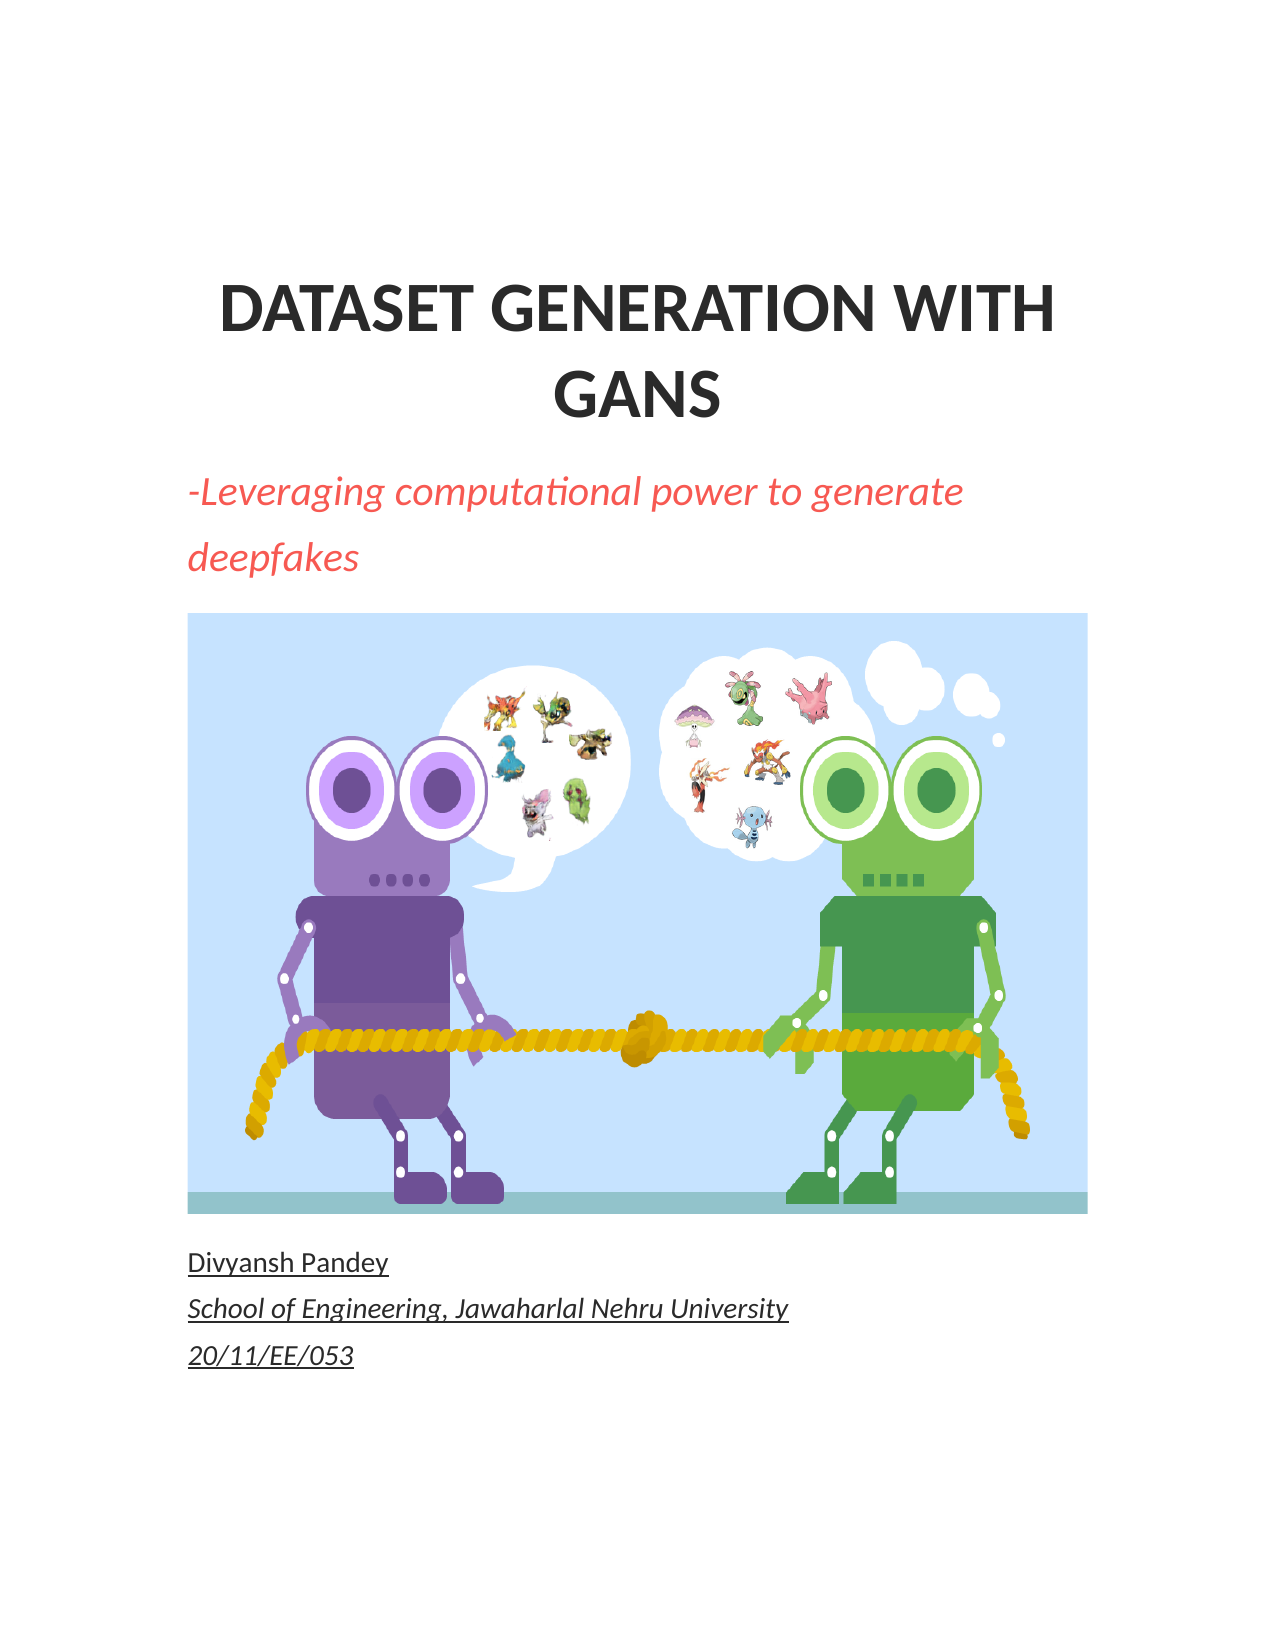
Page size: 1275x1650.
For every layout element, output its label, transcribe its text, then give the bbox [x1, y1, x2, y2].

title Dataset generation with gans [187, 262, 1087, 435]
subtitle -Leveraging computational power to generate deepfakes [187, 464, 1087, 581]
picture [187, 613, 1088, 1214]
text School of Engineering, Jawaharlal Nehru University [187, 1291, 1087, 1326]
text Divyansh Pandey [187, 1244, 1087, 1280]
text 20/11/EE/053 [187, 1337, 1087, 1372]
